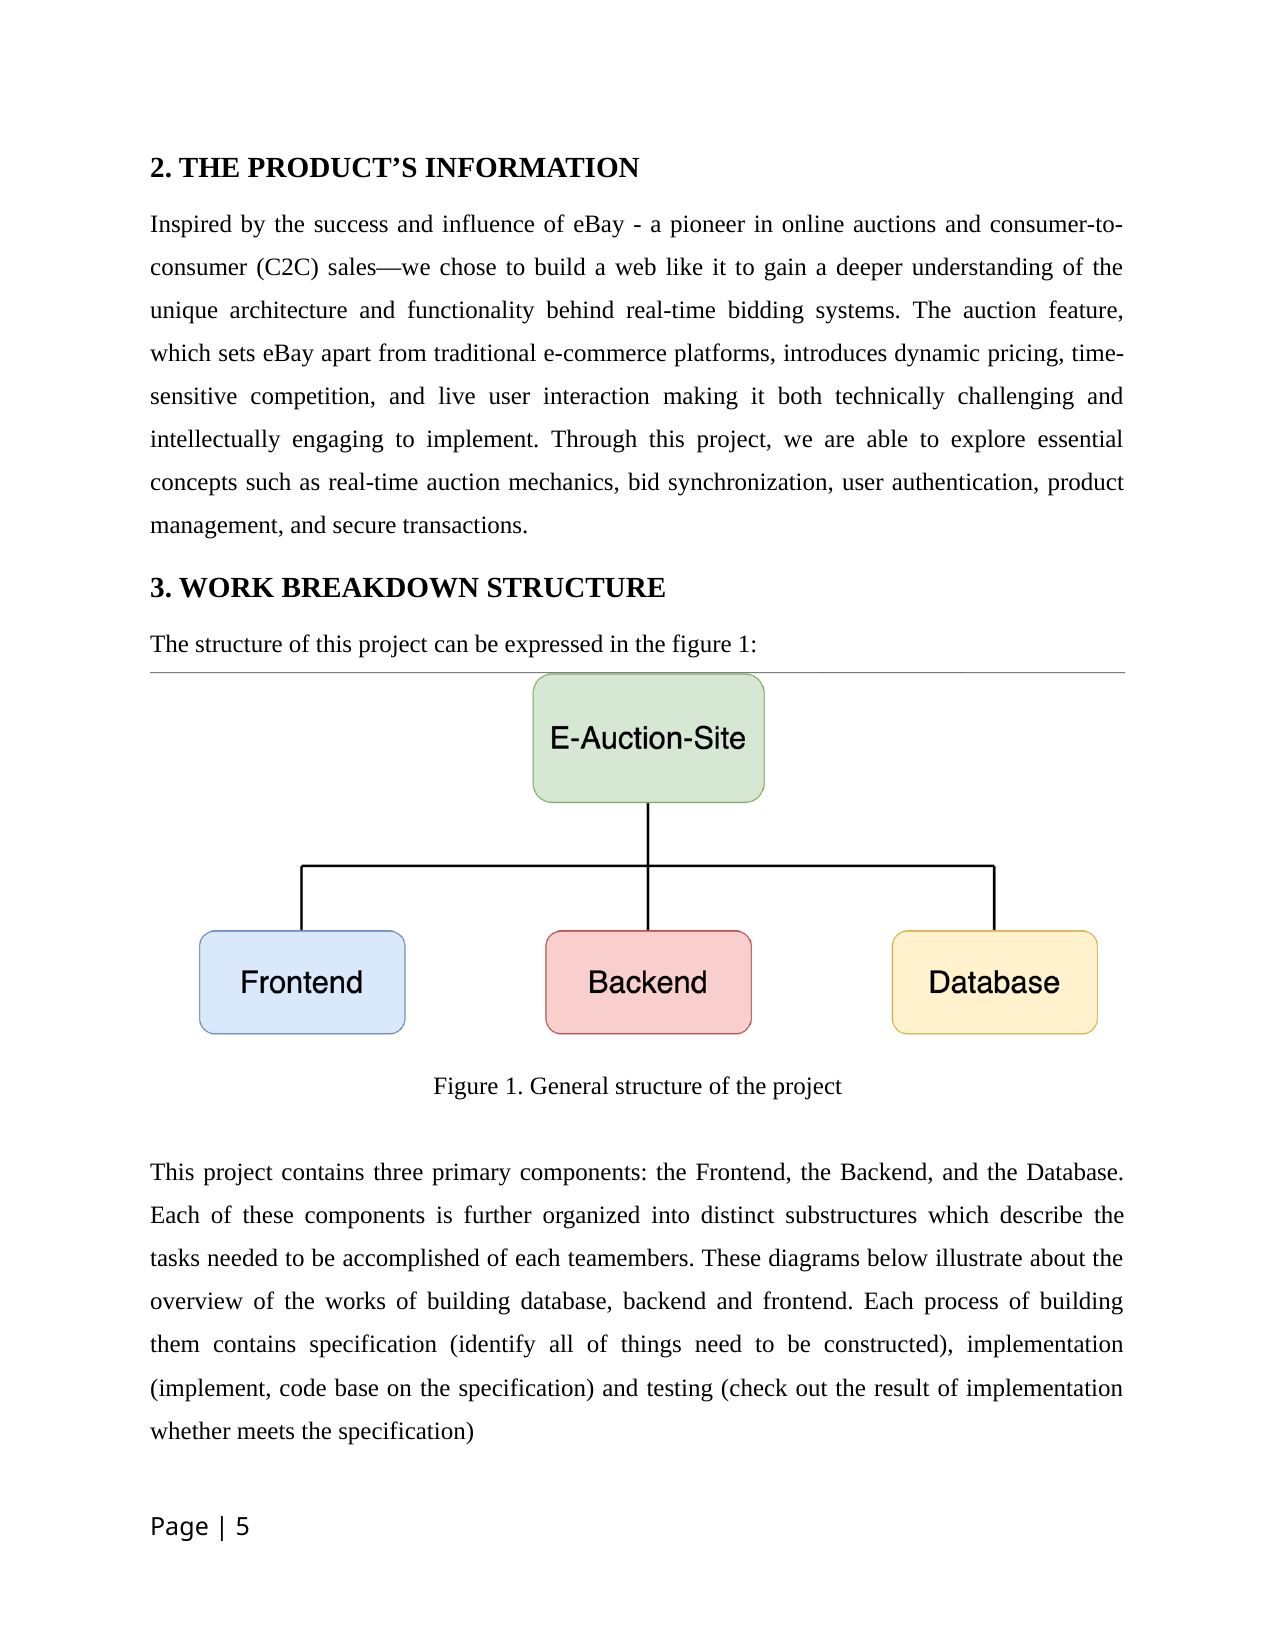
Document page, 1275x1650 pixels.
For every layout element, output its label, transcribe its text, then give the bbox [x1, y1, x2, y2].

text The structure of this project can be expressed in the figure 1: [150, 629, 1125, 658]
text Figure 1. General structure of the project [150, 1071, 1125, 1099]
subtitle 2. THE PRODUCT’S INFORMATION [150, 150, 1125, 183]
text This project contains three primary components: the Frontend, the Backend, and the Database. Each of these components is further organized into distinct substructures which describe the tasks needed to be accomplished of each teamembers. These diagrams below illustrate about the overview of the works of building database, backend and frontend. Each process of building them contains specification (identify all of things need to be constructed), implementation (implement, code base on the specification) and testing (check out the result of implementation whether meets the specification) [150, 1157, 1125, 1444]
subtitle 3. WORK BREAKDOWN STRUCTURE [150, 570, 1125, 604]
text Inspired by the success and influence of eBay - a pioneer in online auctions and consumer-to-consumer (C2C) sales—we chose to build a web like it to gain a deeper understanding of the unique architecture and functionality behind real-time bidding systems. The auction feature, which sets eBay apart from traditional e-commerce platforms, introduces dynamic pricing, time-sensitive competition, and live user interaction making it both technically challenging and intellectually engaging to implement. Through this project, we are able to explore essential concepts such as real-time auction mechanics, bid synchronization, user authentication, product management, and secure transactions. [150, 209, 1125, 539]
picture [150, 672, 1125, 1054]
